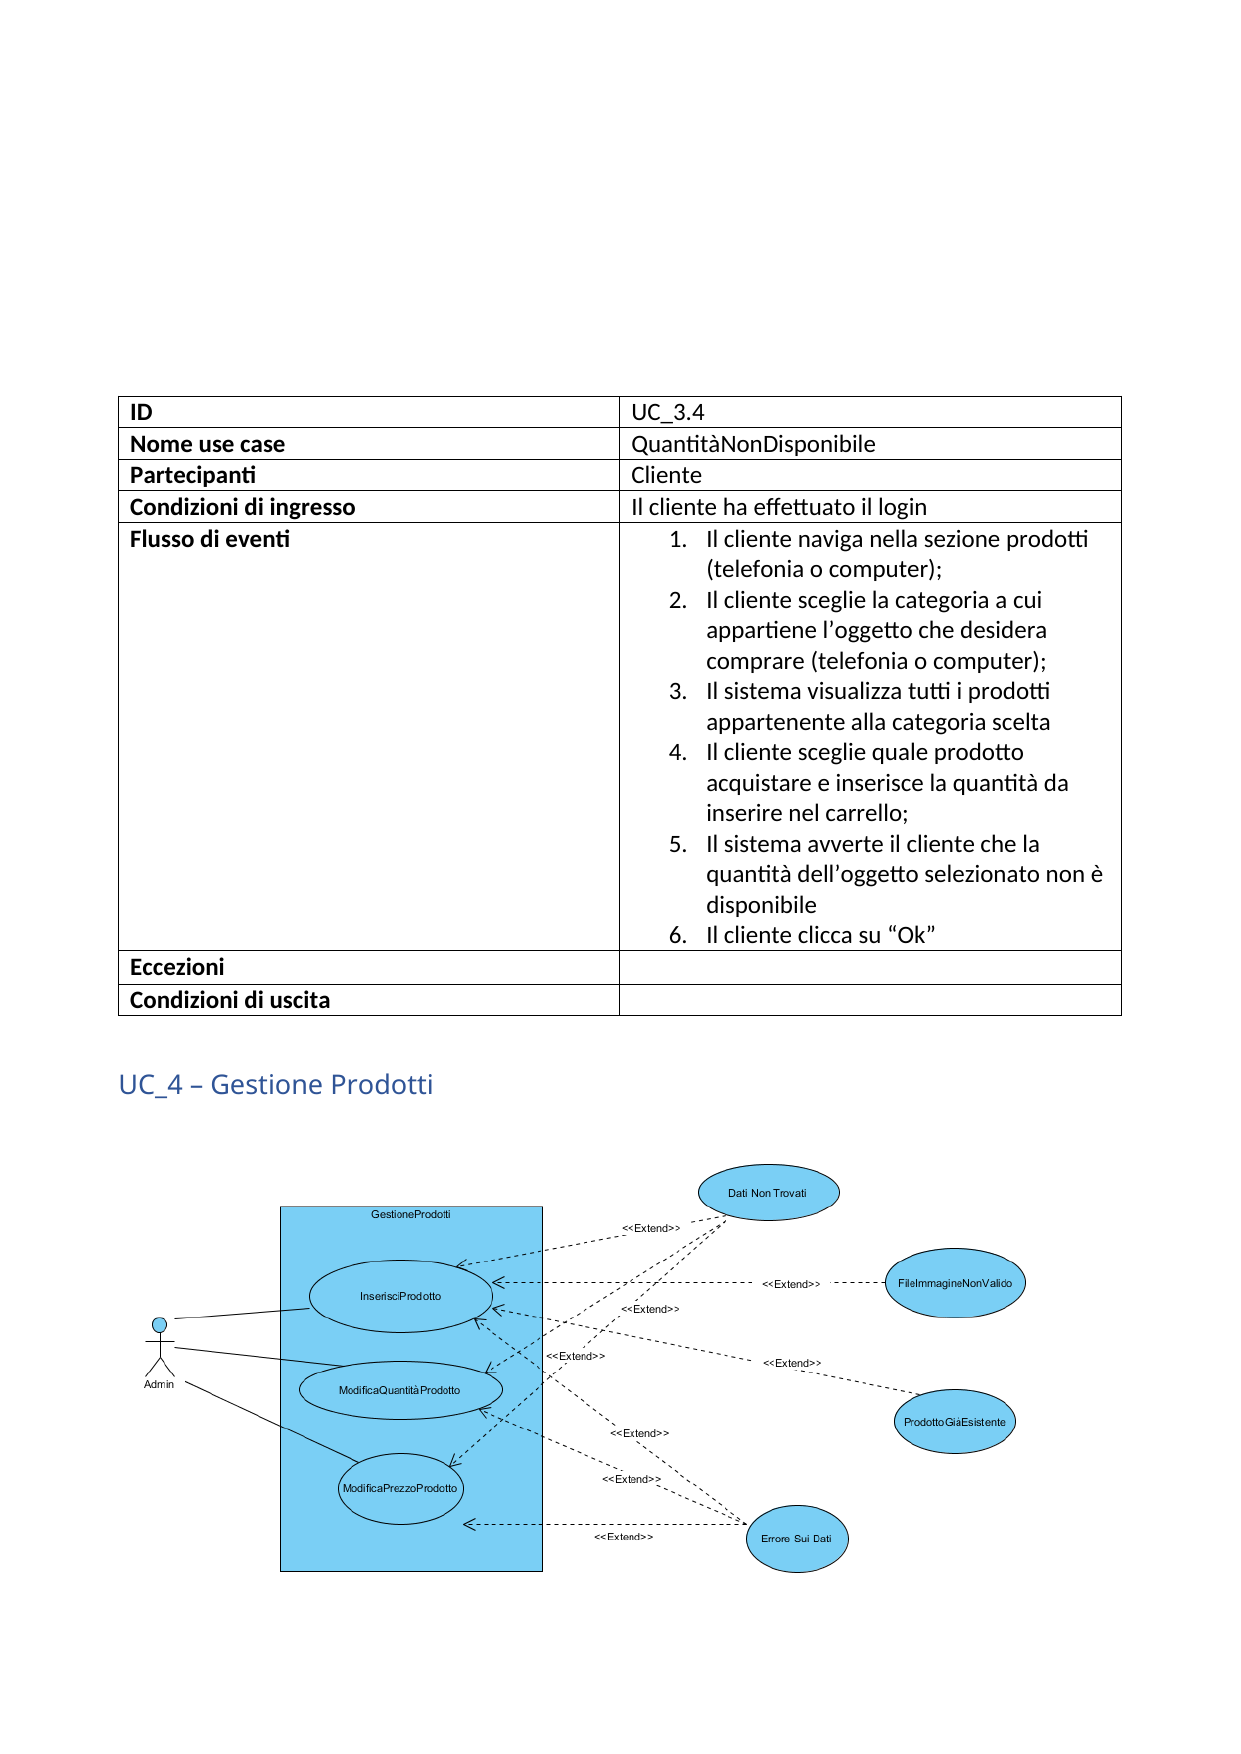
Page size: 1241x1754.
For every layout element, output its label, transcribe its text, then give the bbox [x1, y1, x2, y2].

table_cell [620, 951, 1121, 983]
table_header UC_3.4 [620, 397, 1121, 427]
table_cell [620, 985, 1121, 1015]
table_cell Nome use case [119, 428, 619, 459]
table_cell Condizioni di uscita [119, 985, 619, 1015]
picture [118, 1152, 1052, 1595]
table_cell Il cliente naviga nella sezione prodotti (telefonia o computer); Il cliente sceglie la categoria a cui appartiene l’oggetto che desidera comprare (telefonia o computer); Il sistema visualizza tutti i prodotti appartenente alla categoria scelta Il cliente sceglie quale prodotto acquistare e inserisce la quantità da inserire nel carrello; Il sistema avverte il cliente che la quantità dell’oggetto selezionato non è disponibile Il cliente clicca su “Ok” [620, 523, 1121, 950]
table_cell Condizioni di ingresso [119, 491, 619, 522]
table_header ID [119, 397, 619, 427]
table_cell Eccezioni [119, 951, 619, 983]
table_cell Cliente [620, 460, 1121, 490]
table_cell Il cliente ha effettuato il login [620, 491, 1121, 522]
table_cell Flusso di eventi [119, 523, 619, 950]
subtitle UC_4 – Gestione Prodotti [118, 1066, 1122, 1102]
table_cell Partecipanti [119, 460, 619, 490]
table_cell QuantitàNonDisponibile [620, 428, 1121, 459]
